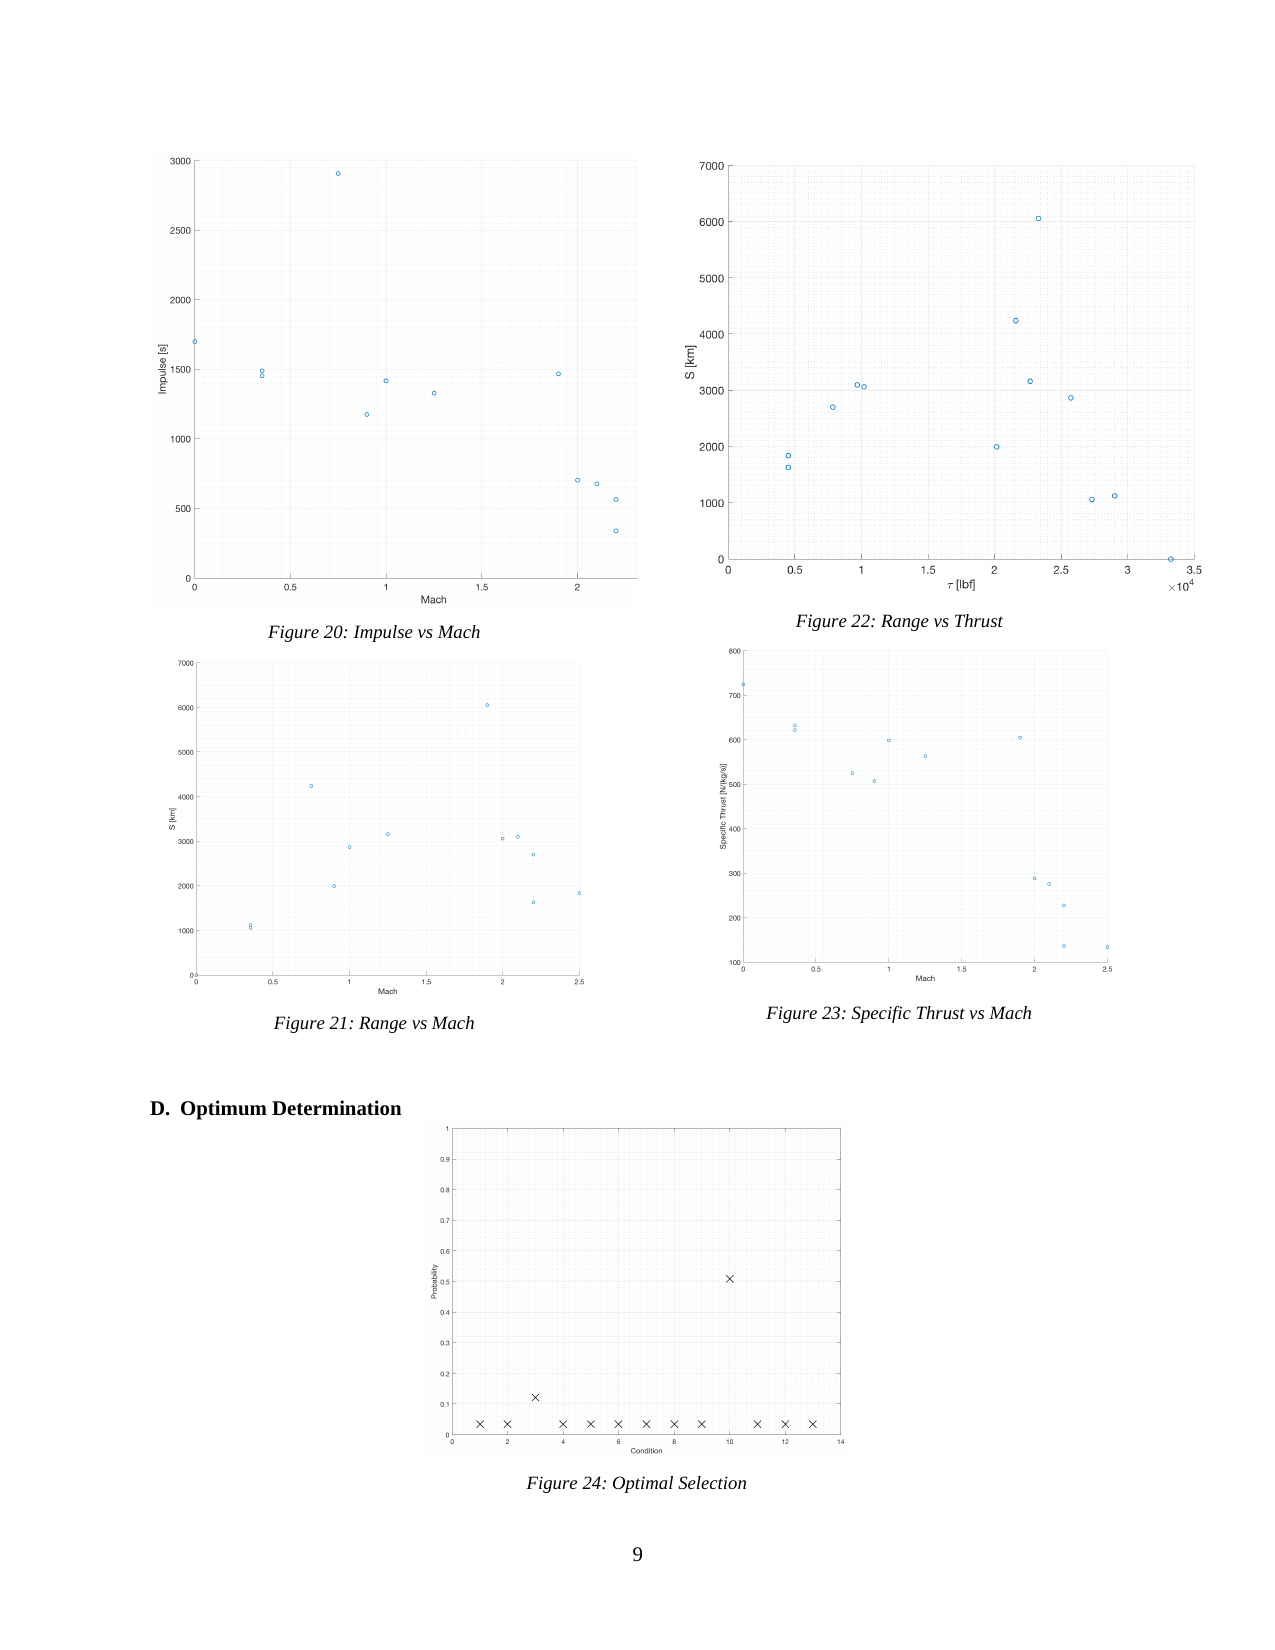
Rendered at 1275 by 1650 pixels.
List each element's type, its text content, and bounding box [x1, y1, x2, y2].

text Figure 21: Range vs Mach [150, 1012, 600, 1034]
text Figure 22: Range vs Thrust [675, 610, 1125, 632]
text Figure 24: Optimal Selection [150, 1472, 1125, 1493]
text Figure 23: Specific Thrust vs Mach [675, 1002, 1125, 1024]
picture [710, 644, 1120, 990]
picture [675, 150, 1209, 598]
picture [420, 1119, 855, 1459]
text Figure 20: Impulse vs Mach [150, 621, 600, 642]
picture [150, 150, 638, 609]
subtitle Optimum Determination [150, 1095, 1125, 1119]
picture [161, 655, 589, 1000]
